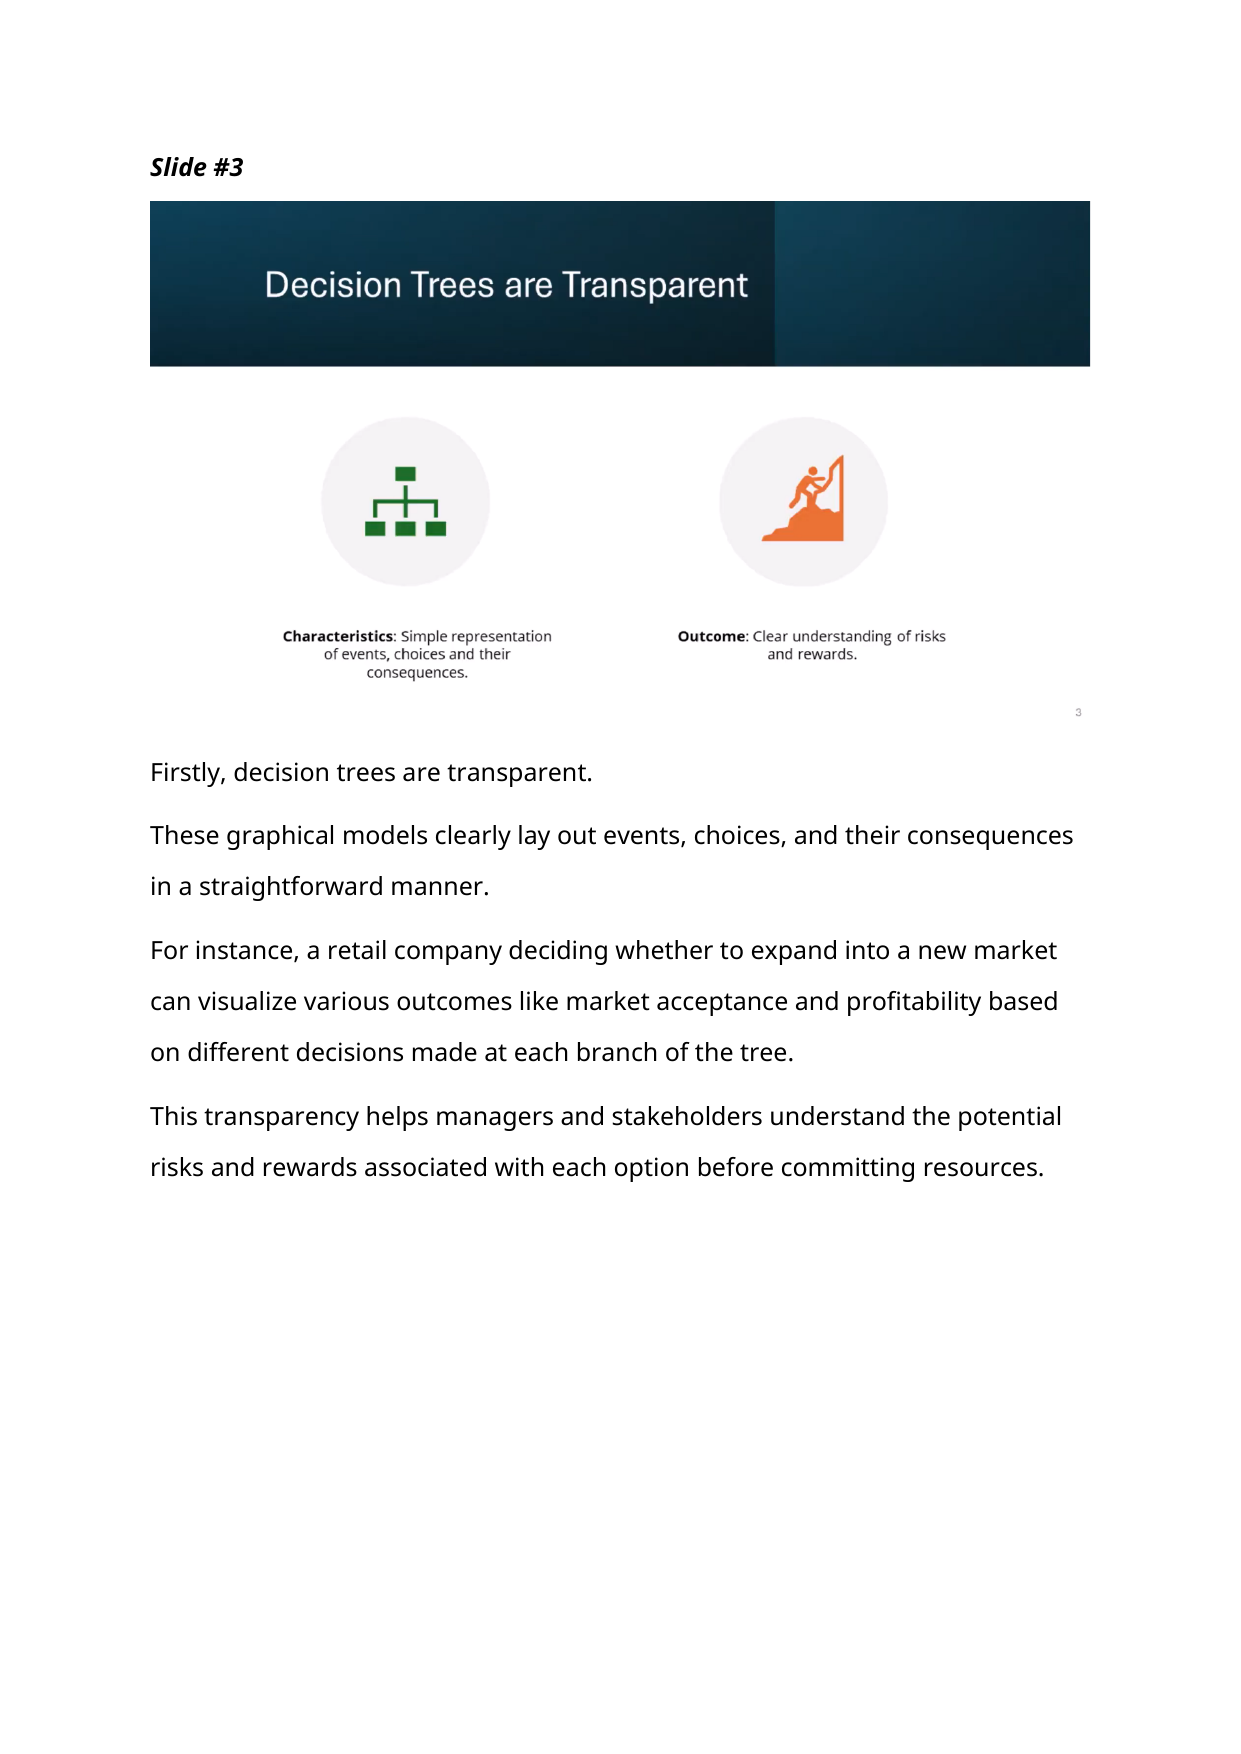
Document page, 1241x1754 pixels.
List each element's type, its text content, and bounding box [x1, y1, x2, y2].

text For instance, a retail company deciding whether to expand into a new market can visualize various outcomes like market acceptance and profitability based on different decisions made at each branch of the tree. [150, 933, 1090, 1069]
text These graphical models clearly lay out events, choices, and their consequences in a straightforward manner. [150, 818, 1090, 903]
text This transparency helps managers and stakeholders understand the potential risks and rewards associated with each option before committing resources. [150, 1098, 1090, 1183]
subtitle Slide #3 [150, 150, 1090, 201]
text Firstly, decision trees are transparent. [150, 754, 1090, 788]
picture [150, 201, 1091, 725]
